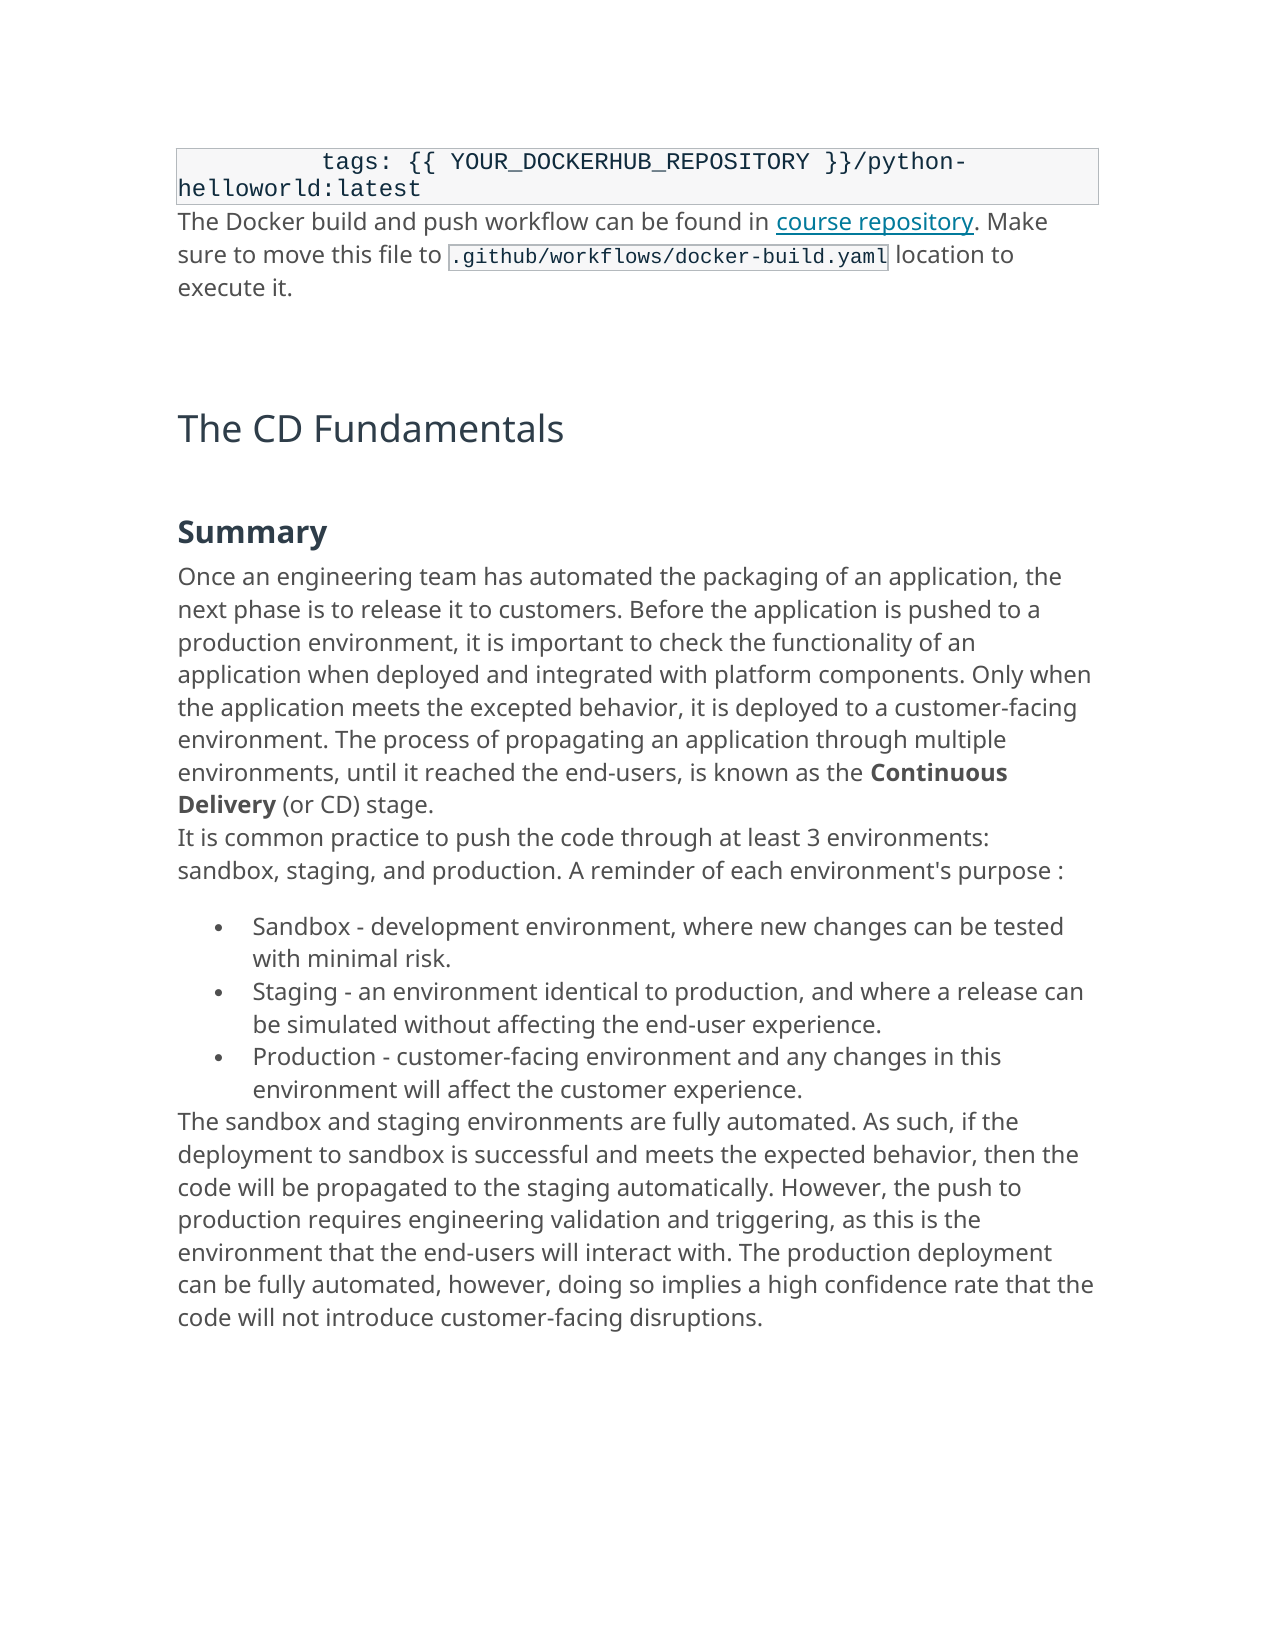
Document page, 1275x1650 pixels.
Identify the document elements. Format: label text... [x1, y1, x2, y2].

text tags: {{ YOUR_DOCKERHUB_REPOSITORY }}/python-helloworld:latest [177, 149, 1098, 204]
subtitle The CD Fundamentals [177, 402, 1098, 453]
subtitle Summary [177, 510, 1098, 552]
list Sandbox - development environment, where new changes can be tested with minimal risk. [215, 909, 1098, 975]
list Production - customer-facing environment and any changes in this environment will affect the customer experience. [215, 1040, 1098, 1105]
text It is common practice to push the code through at least 3 environments: sandbox, staging, and production. A reminder of each environment's purpose : [177, 821, 1098, 886]
text The Docker build and push workflow can be found in course repository. Make sure to move this file to .github/workflows/docker-build.yaml location to execute it. [177, 205, 1098, 304]
text Once an engineering team has automated the packaging of an application, the next phase is to release it to customers. Before the application is pushed to a production environment, it is important to check the functionality of an application when deployed and integrated with platform components. Only when the application meets the excepted behavior, it is deployed to a customer-facing environment. The process of propagating an application through multiple environments, until it reached the end-users, is known as the Continuous Delivery (or CD) stage. [177, 560, 1098, 821]
text The sandbox and staging environments are fully automated. As such, if the deployment to sandbox is successful and meets the expected behavior, then the code will be propagated to the staging automatically. However, the push to production requires engineering validation and triggering, as this is the environment that the end-users will interact with. The production deployment can be fully automated, however, doing so implies a high confidence rate that the code will not introduce customer-facing disruptions. [177, 1105, 1098, 1333]
list Staging - an environment identical to production, and where a release can be simulated without affecting the end-user experience. [215, 975, 1098, 1040]
